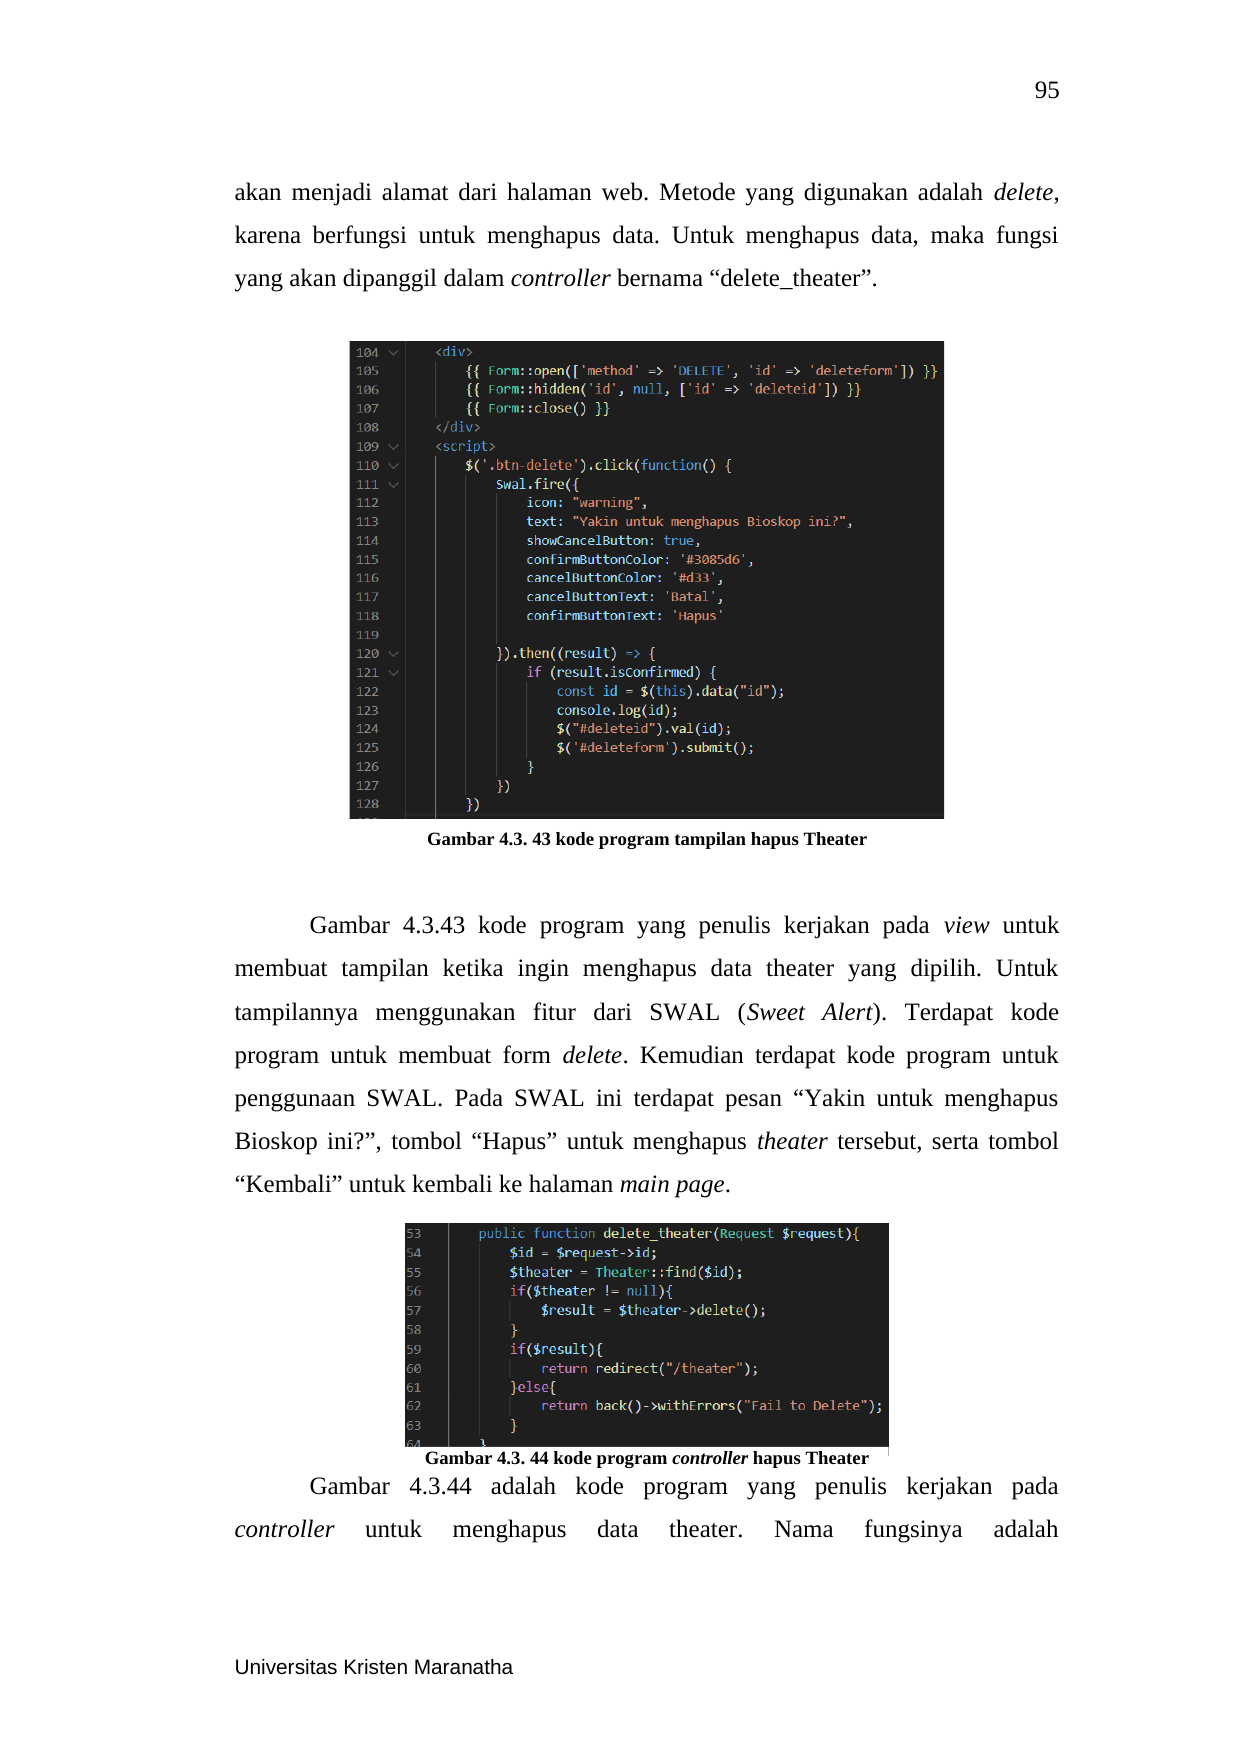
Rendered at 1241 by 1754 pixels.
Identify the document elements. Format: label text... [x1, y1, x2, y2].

text Gambar 4.3.43 kode program yang penulis kerjakan pada view untuk membuat tampilan ketika ingin menghapus data theater yang dipilih. Untuk tampilannya menggunakan fitur dari SWAL (Sweet Alert). Terdapat kode program untuk membuat form delete. Kemudian terdapat kode program untuk penggunaan SWAL. Pada SWAL ini terdapat pesan “Yakin untuk menghapus Bioskop ini?”, tombol “Hapus” untuk menghapus theater tersebut, serta tombol “Kembali” untuk kembali ke halaman main page. [234, 910, 1059, 1198]
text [234, 1471, 1059, 1543]
picture [349, 341, 945, 819]
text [234, 177, 1059, 292]
picture [405, 1223, 889, 1446]
